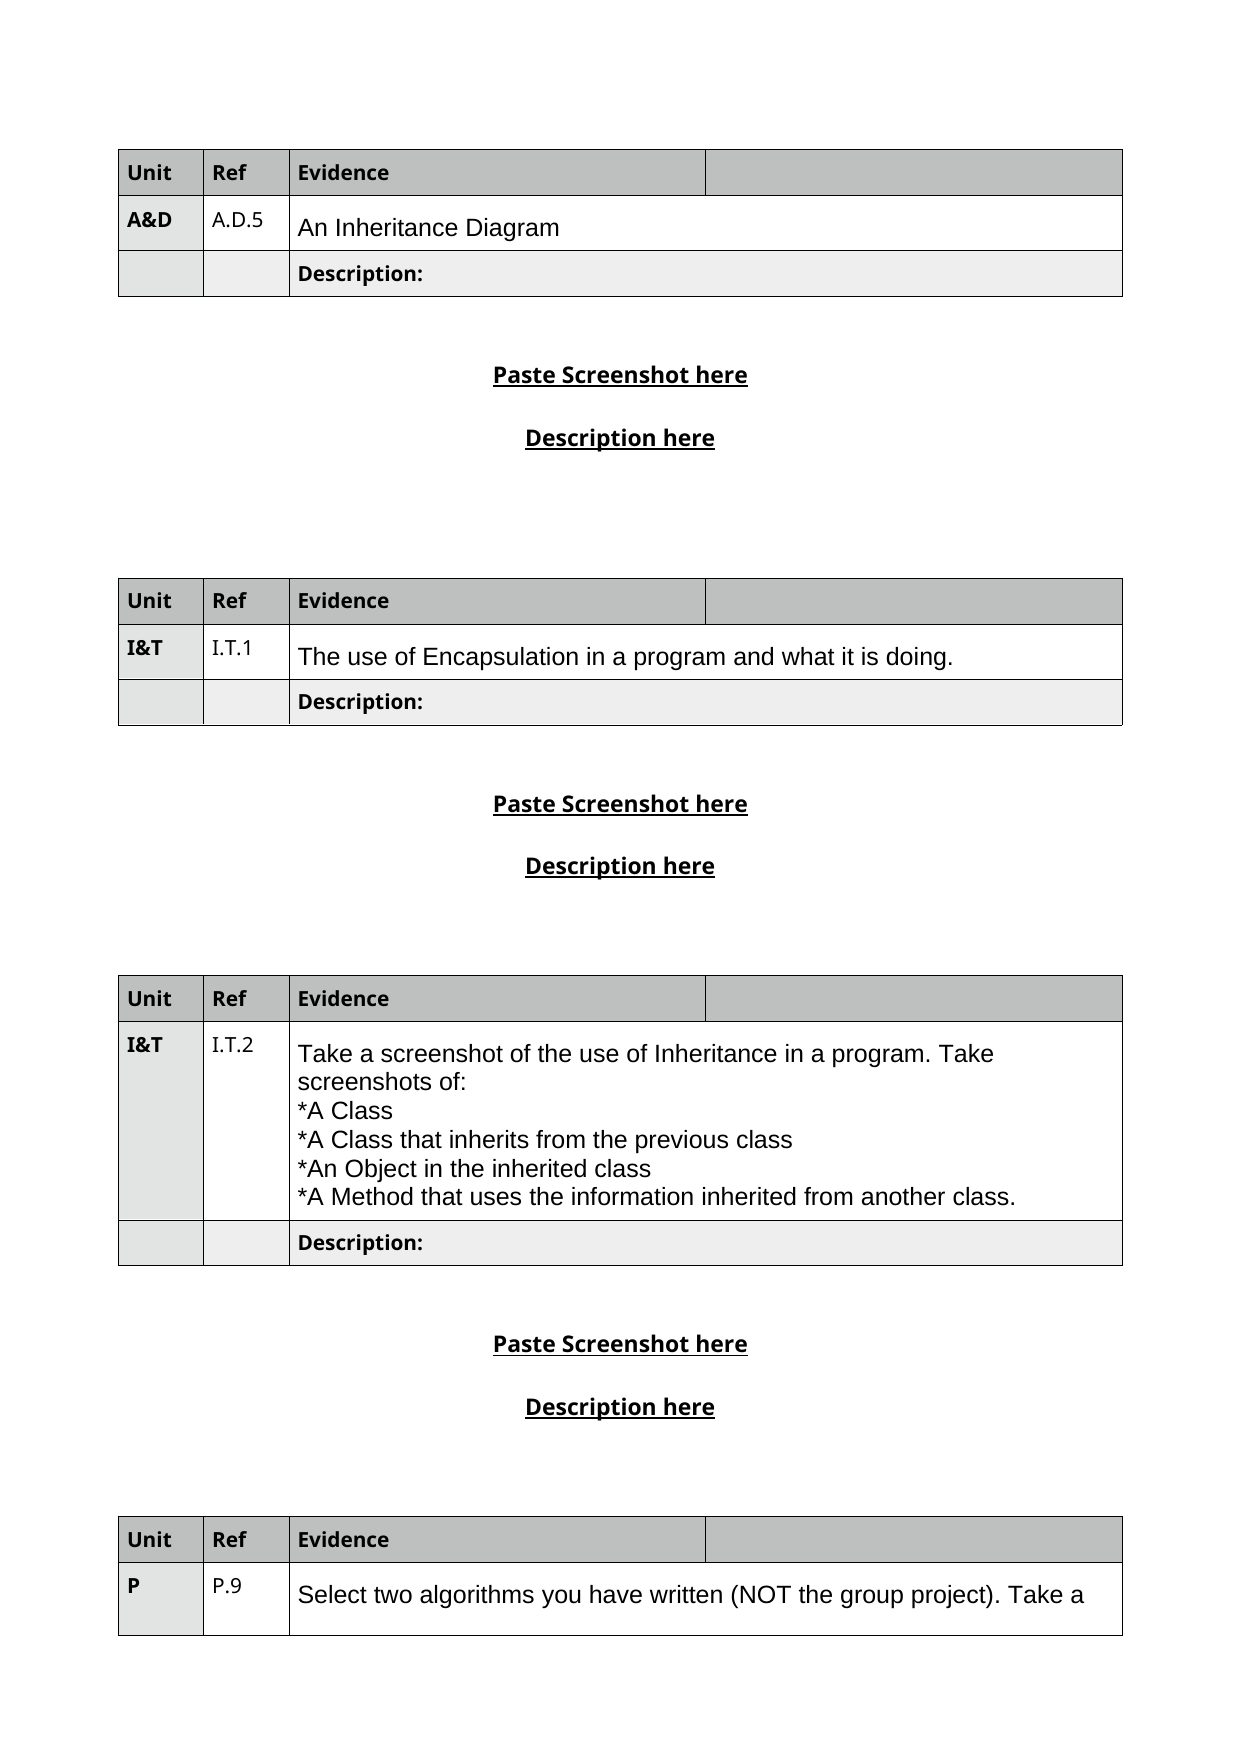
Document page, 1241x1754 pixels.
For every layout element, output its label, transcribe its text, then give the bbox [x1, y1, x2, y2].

text Paste Screenshot here [118, 787, 1122, 819]
table_header [706, 1517, 1122, 1562]
table_cell An Inheritance Diagram [290, 196, 1122, 250]
table_cell [119, 251, 203, 296]
table_cell I.T.2 [204, 1022, 289, 1219]
table_header Unit [119, 976, 203, 1021]
table_cell P [119, 1563, 203, 1635]
table_cell [204, 680, 289, 724]
table_header Unit [119, 1517, 203, 1562]
text Paste Screenshot here [118, 359, 1122, 390]
table_header Ref [204, 150, 289, 195]
table_header Evidence [290, 150, 705, 195]
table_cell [290, 1563, 1122, 1635]
text Paste Screenshot here [118, 1328, 1122, 1360]
table_header Ref [204, 976, 289, 1021]
table_cell [204, 251, 289, 296]
table_header Ref [204, 579, 289, 624]
table_cell Description: [290, 680, 1122, 724]
text Description here [118, 422, 1122, 453]
table_cell Take a screenshot of the use of Inheritance in a program. Take screenshots of: *A Class *A Class that inherits from the previous class *An Object in the inherited class *A Method that uses the information inherited from another class. [290, 1022, 1122, 1219]
table_header Evidence [290, 976, 705, 1021]
table_header [706, 976, 1122, 1021]
table_header [706, 579, 1122, 624]
table_header [706, 150, 1122, 195]
table_cell [204, 1221, 289, 1265]
table_header Evidence [290, 579, 705, 624]
table_header Evidence [290, 1517, 705, 1562]
text Description here [118, 1391, 1122, 1422]
table_cell A.D.5 [204, 196, 289, 250]
table_cell A&D [119, 196, 203, 250]
table_cell I.T.1 [204, 625, 289, 678]
table_cell Description: [290, 1221, 1122, 1265]
table_header Unit [119, 579, 203, 624]
table_cell I&T [119, 625, 203, 678]
table_cell [119, 1221, 203, 1265]
table_cell [119, 680, 203, 724]
text Description here [118, 850, 1122, 881]
table_cell Description: [290, 251, 1122, 296]
table_header Ref [204, 1517, 289, 1562]
table_cell P.9 [204, 1563, 289, 1635]
table_cell The use of Encapsulation in a program and what it is doing. [290, 625, 1122, 678]
table_cell I&T [119, 1022, 203, 1219]
table_header Unit [119, 150, 203, 195]
